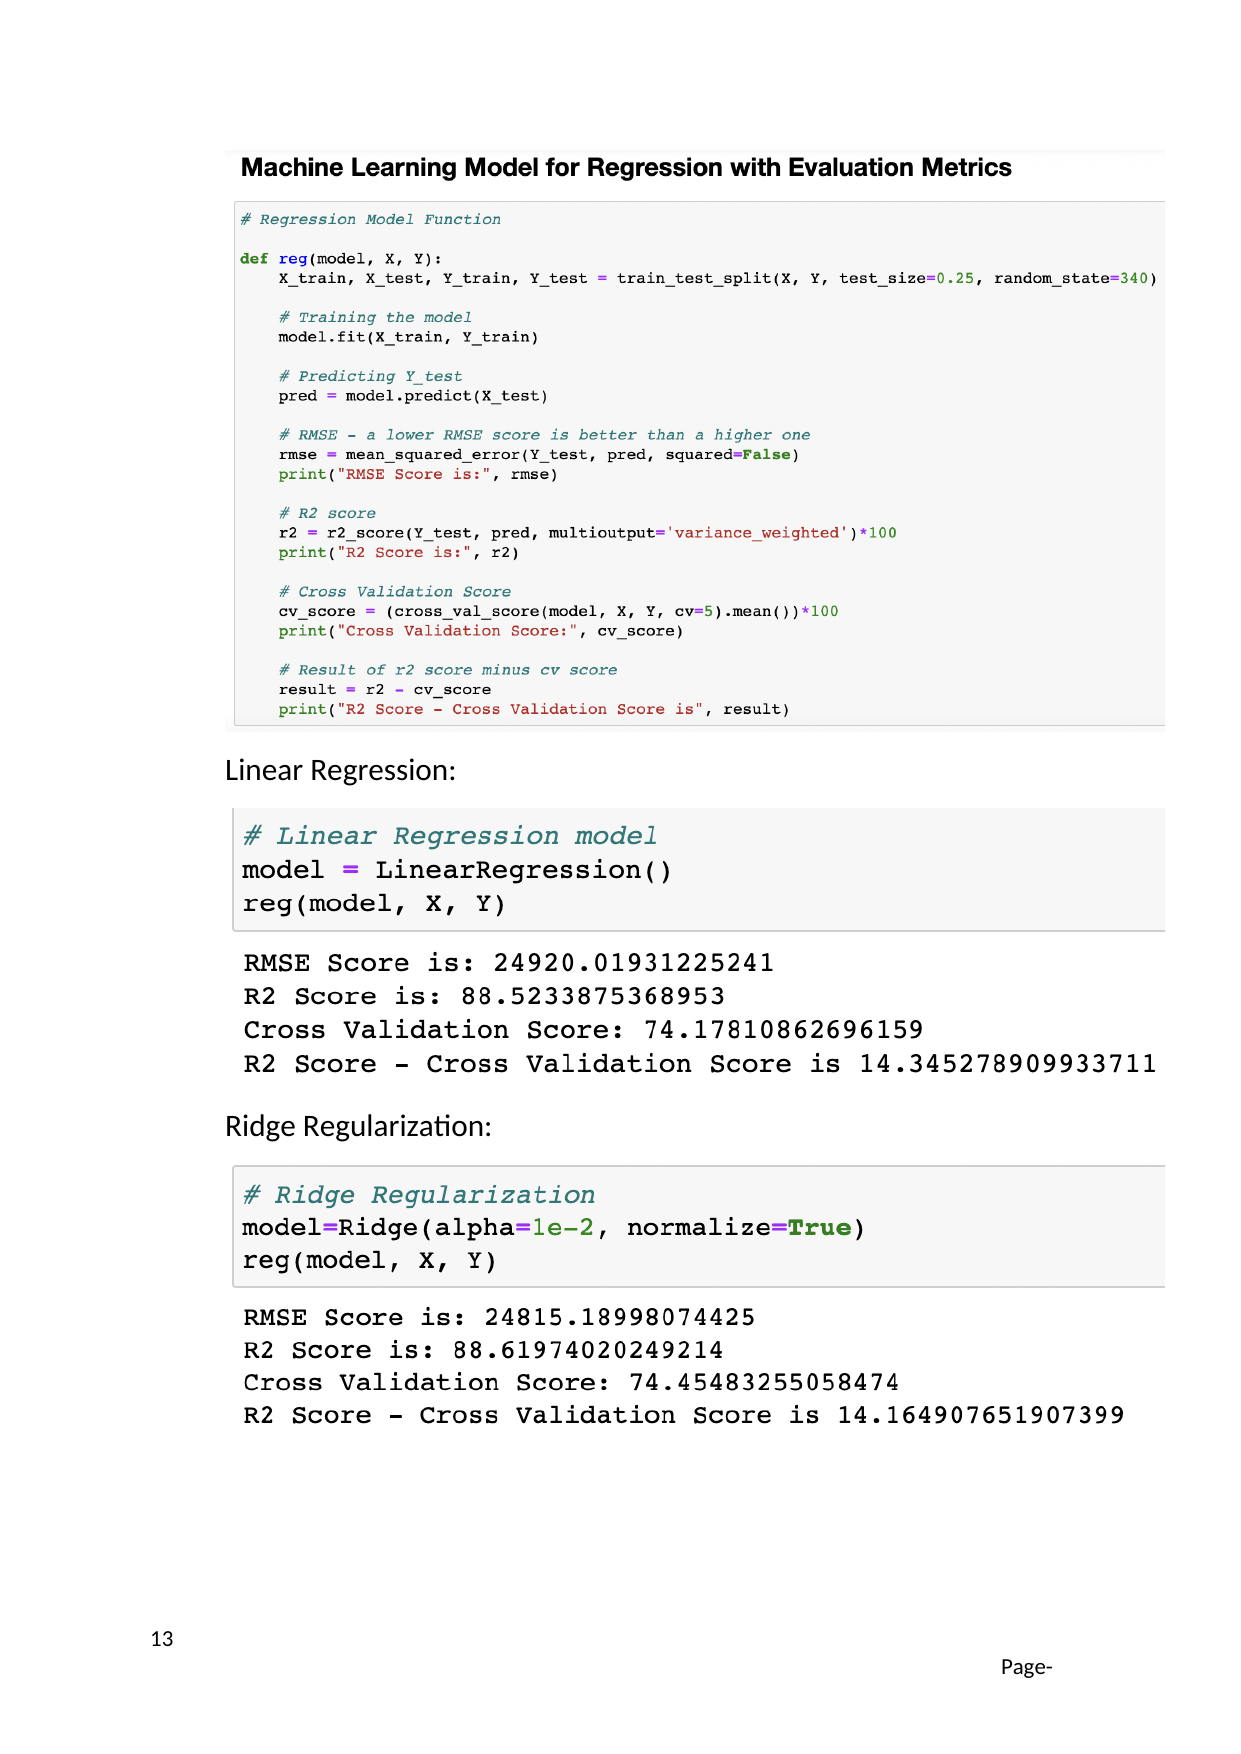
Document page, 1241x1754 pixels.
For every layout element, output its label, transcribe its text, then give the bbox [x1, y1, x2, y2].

text Regression Model Function: [150, 284, 1090, 323]
text Linear Regression: [225, 952, 1090, 990]
text Ridge Regularization: [225, 1307, 1090, 1346]
picture [225, 351, 1166, 934]
picture [225, 1010, 1166, 1289]
